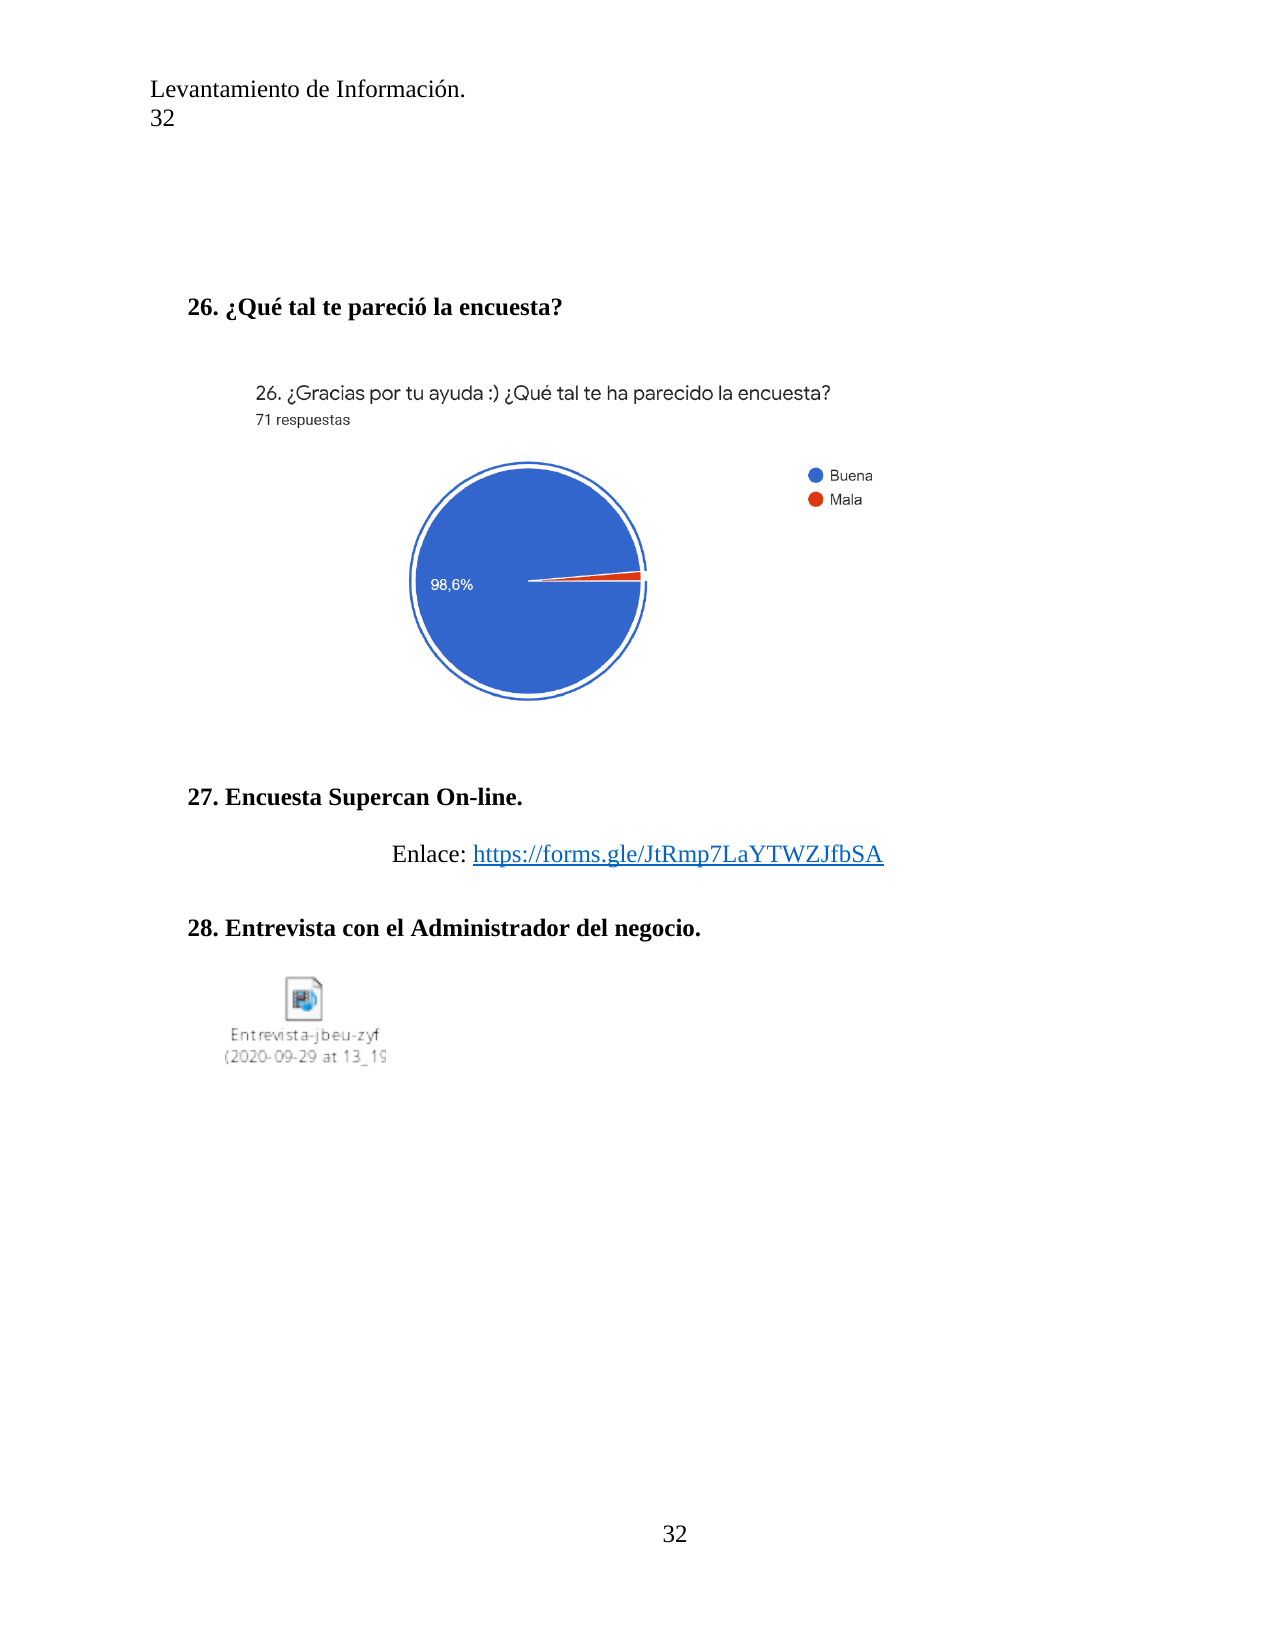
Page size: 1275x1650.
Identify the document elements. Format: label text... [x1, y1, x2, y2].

subtitle Encuesta Supercan On-line. [187, 782, 1125, 810]
subtitle ¿Qué tal te pareció la encuesta? [187, 292, 1125, 321]
list Enlace: https://forms.gle/JtRmp7LaYTWZJfbSA [225, 839, 1050, 868]
subtitle Entrevista con el Administrador del negocio. [187, 913, 1125, 942]
picture [225, 349, 1146, 737]
